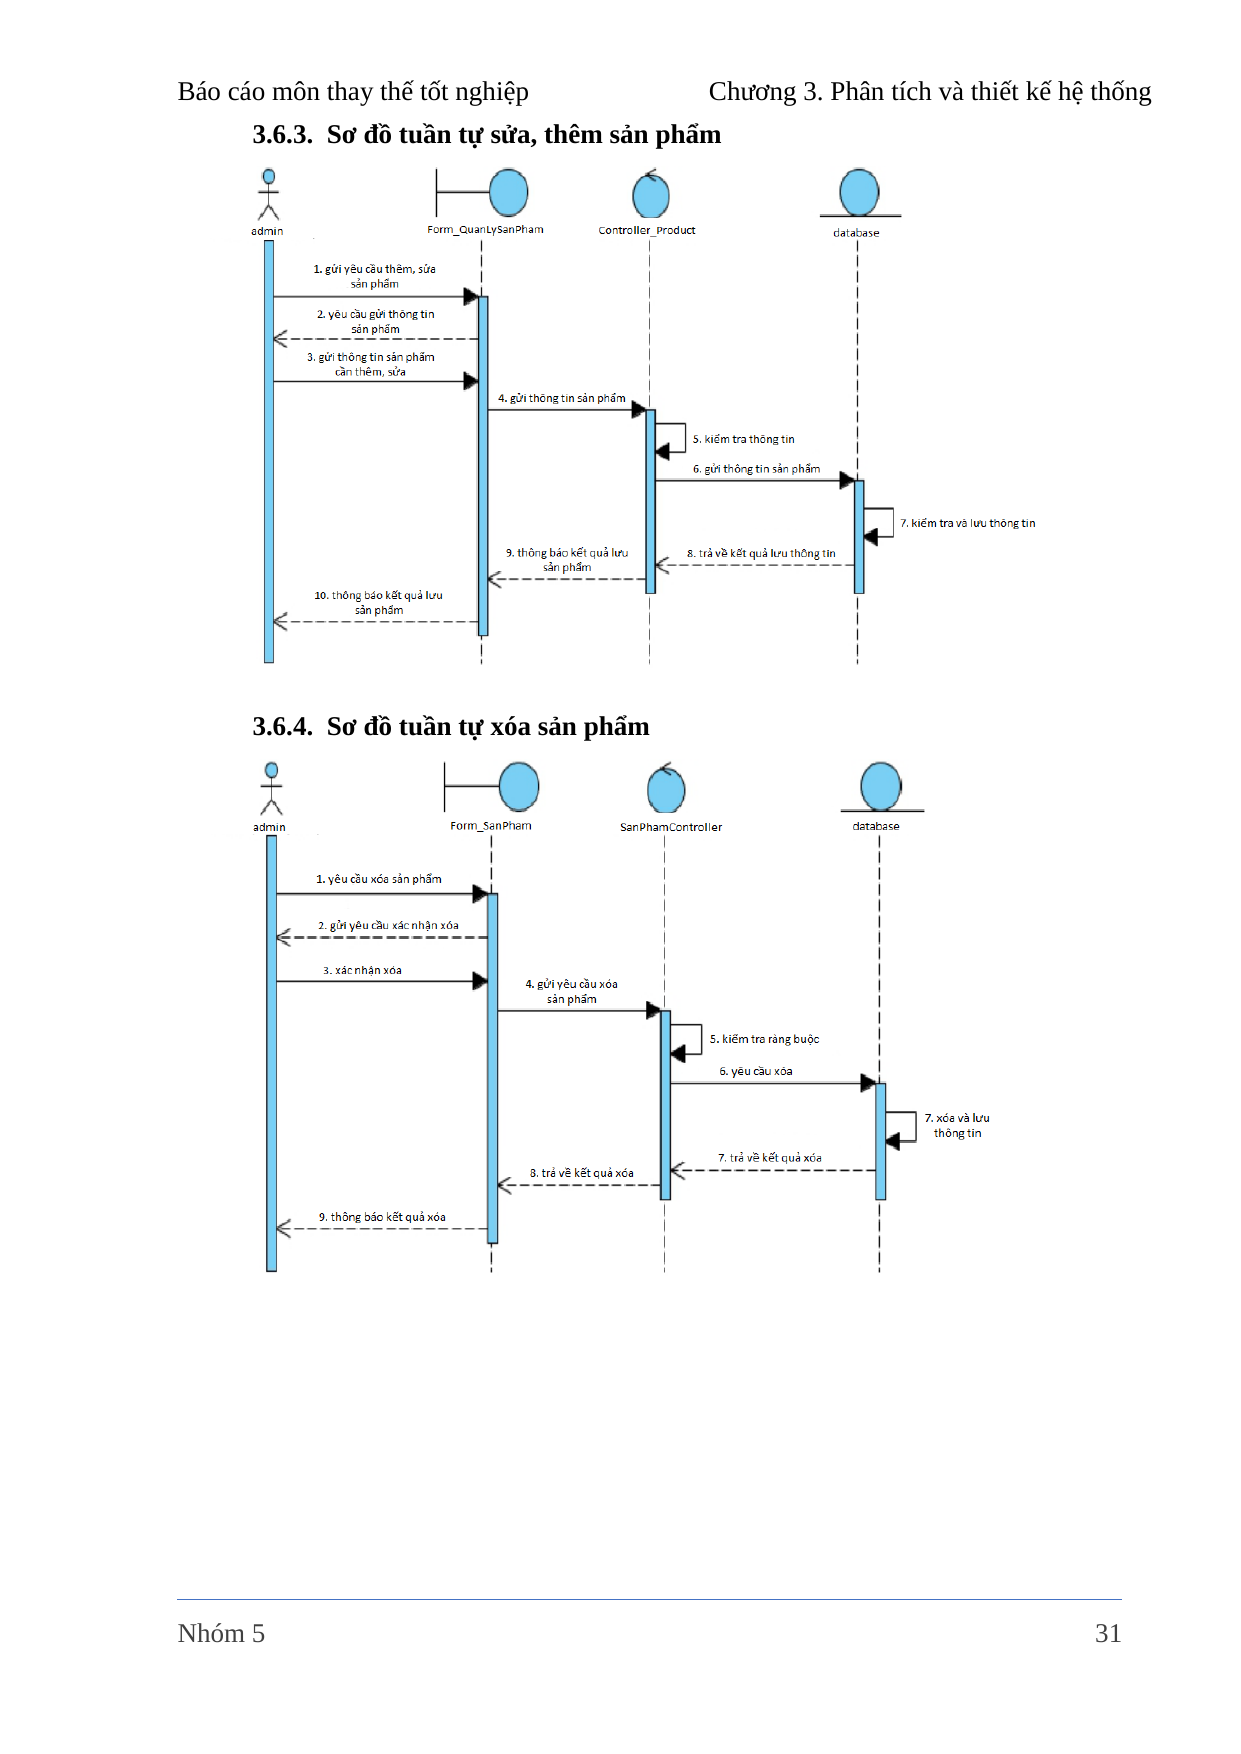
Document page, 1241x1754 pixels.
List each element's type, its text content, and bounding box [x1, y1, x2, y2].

picture [177, 746, 1153, 1295]
picture [177, 153, 1123, 686]
subtitle Sơ đồ tuần tự sửa, thêm sản phẩm [252, 118, 1122, 149]
subtitle Sơ đồ tuần tự xóa sản phẩm [252, 711, 1122, 742]
